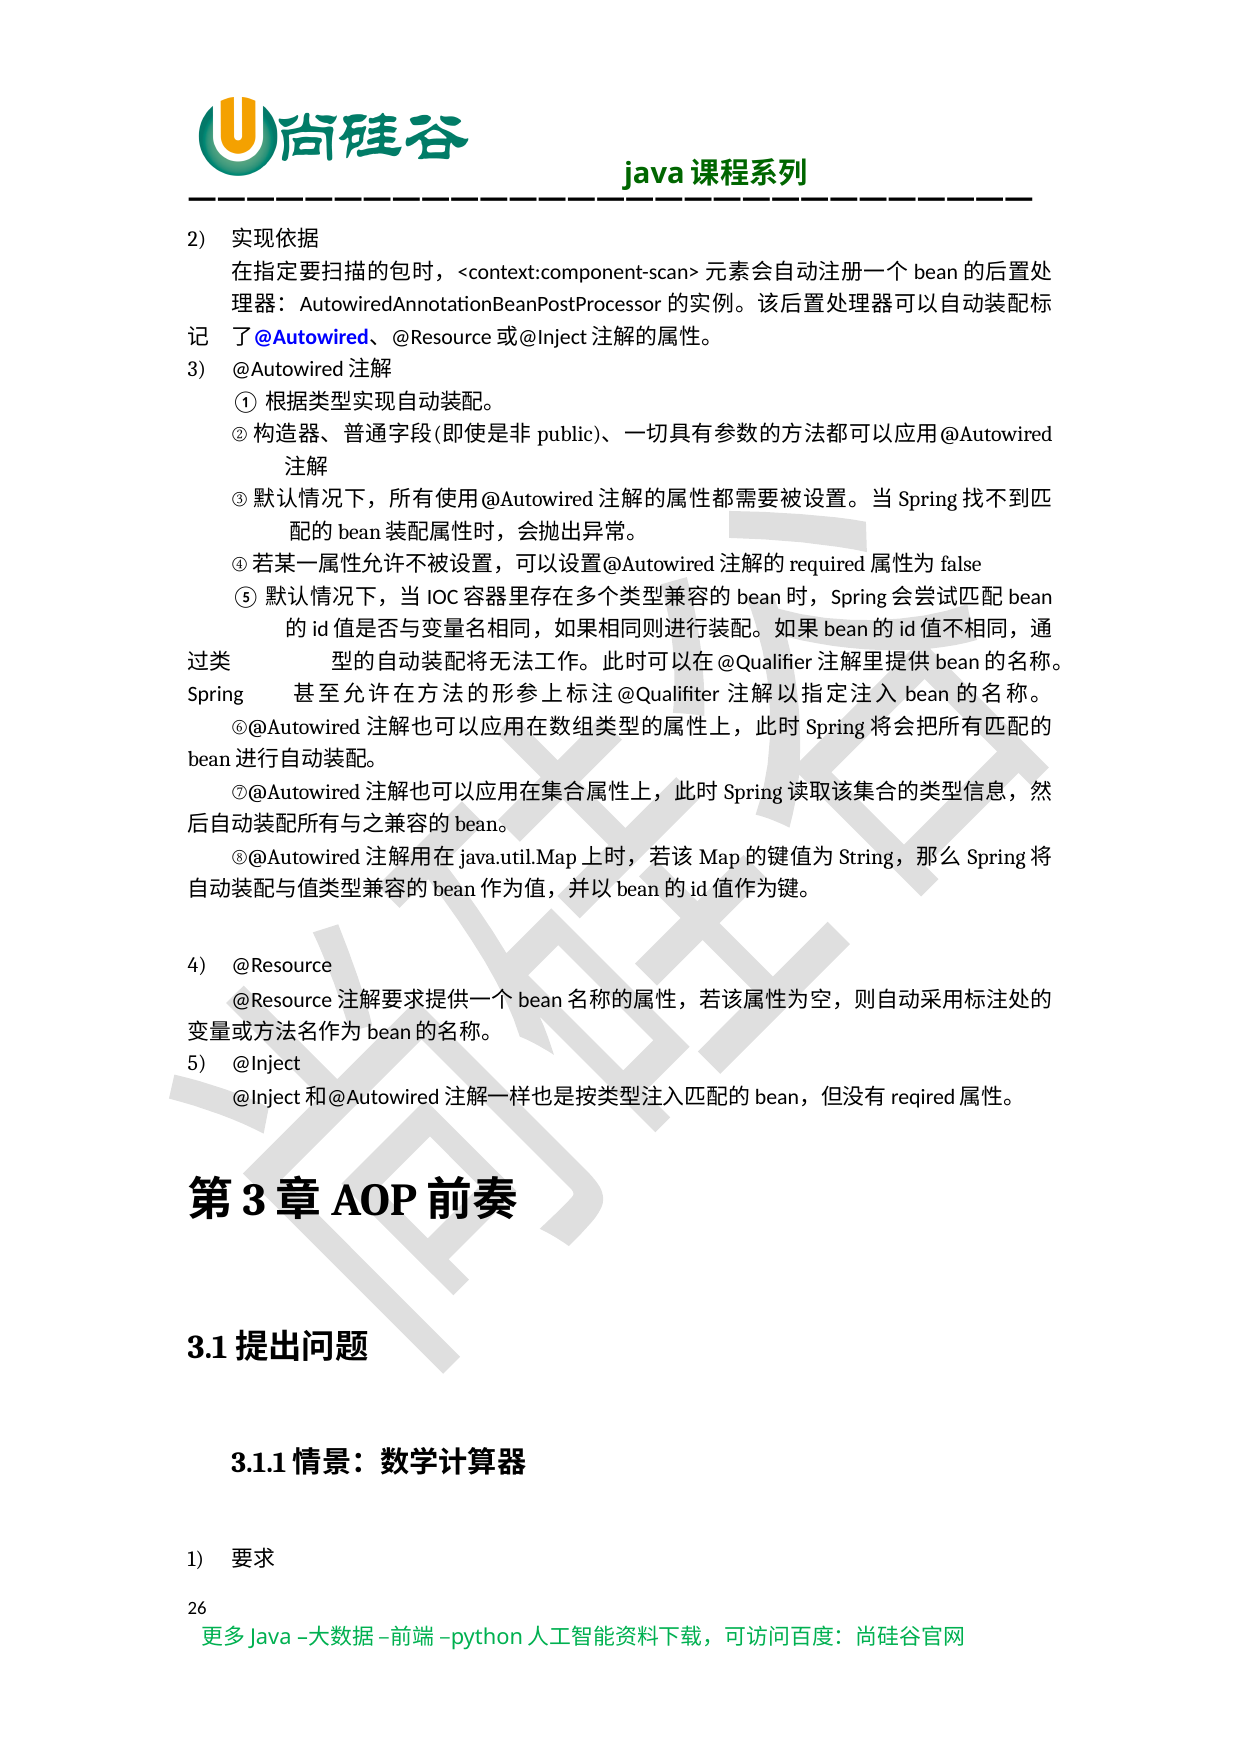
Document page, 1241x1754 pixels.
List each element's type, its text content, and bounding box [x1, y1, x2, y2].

subtitle 3.1.1 情景：数学计算器 [187, 1428, 1053, 1493]
text @Inject和@Autowired注解一样也是按类型注入匹配的bean，但没有reqired属性。 [187, 1079, 1053, 1111]
text @Resource注解要求提供一个bean名称的属性，若该属性为空，则自动采用标注处的变量或方法名作为bean的名称。 [187, 981, 1053, 1046]
list @Resource [187, 949, 1053, 981]
text ④若某一属性允许不被设置，可以设置@Autowired注解的required属性为 false [187, 546, 1053, 578]
list 要求 [187, 1541, 1053, 1573]
text ①根据类型实现自动装配。 [187, 383, 1053, 416]
list @Autowired注解 [187, 351, 1053, 383]
picture [187, 88, 476, 184]
text ⑤默认情况下，当IOC容器里存在多个类型兼容的bean时，Spring会尝试匹配bean 的id值是否与变量名相同，如果相同则进行装配。如果bean的id值不相同，通过类 型的自动装配将无法工作。此时可以在@Qualifier注解里提供bean的名称。Spring 甚至允许在方法的形参上标注@Qualifiter注解以指定注入bean的名称。 ⑥@Autowired注解也可以应用在数组类型的属性上，此时Spring将会把所有匹配的bean进行自动装配。 [187, 578, 1053, 773]
text ②构造器、普通字段(即使是非public)、一切具有参数的方法都可以应用@Autowired 注解 [187, 416, 1053, 481]
list 实现依据 [187, 221, 1053, 253]
text ⑧@Autowired注解用在java.util.Map上时，若该Map的键值为String，那么 Spring将自动装配与值类型兼容的bean作为值，并以bean的id值作为键。 [187, 838, 1053, 903]
subtitle 第3章 AOP前奏 [187, 1147, 1053, 1244]
text ⑦@Autowired注解也可以应用在集合属性上，此时Spring读取该集合的类型信息，然后自动装配所有与之兼容的bean。 [187, 773, 1053, 838]
text 在指定要扫描的包时，<context:component-scan> 元素会自动注册一个bean的后置处 理器：AutowiredAnnotationBeanPostProcessor的实例。该后置处理器可以自动装配标记 了@Autowired、@Resource或@Inject注解的属性。 [187, 253, 1053, 351]
text ③默认情况下，所有使用@Autowired注解的属性都需要被设置。当Spring找不到匹 配的bean装配属性时，会抛出异常。 [187, 481, 1053, 546]
list @Inject [187, 1046, 1053, 1079]
subtitle 3.1 提出问题 [187, 1312, 1053, 1377]
